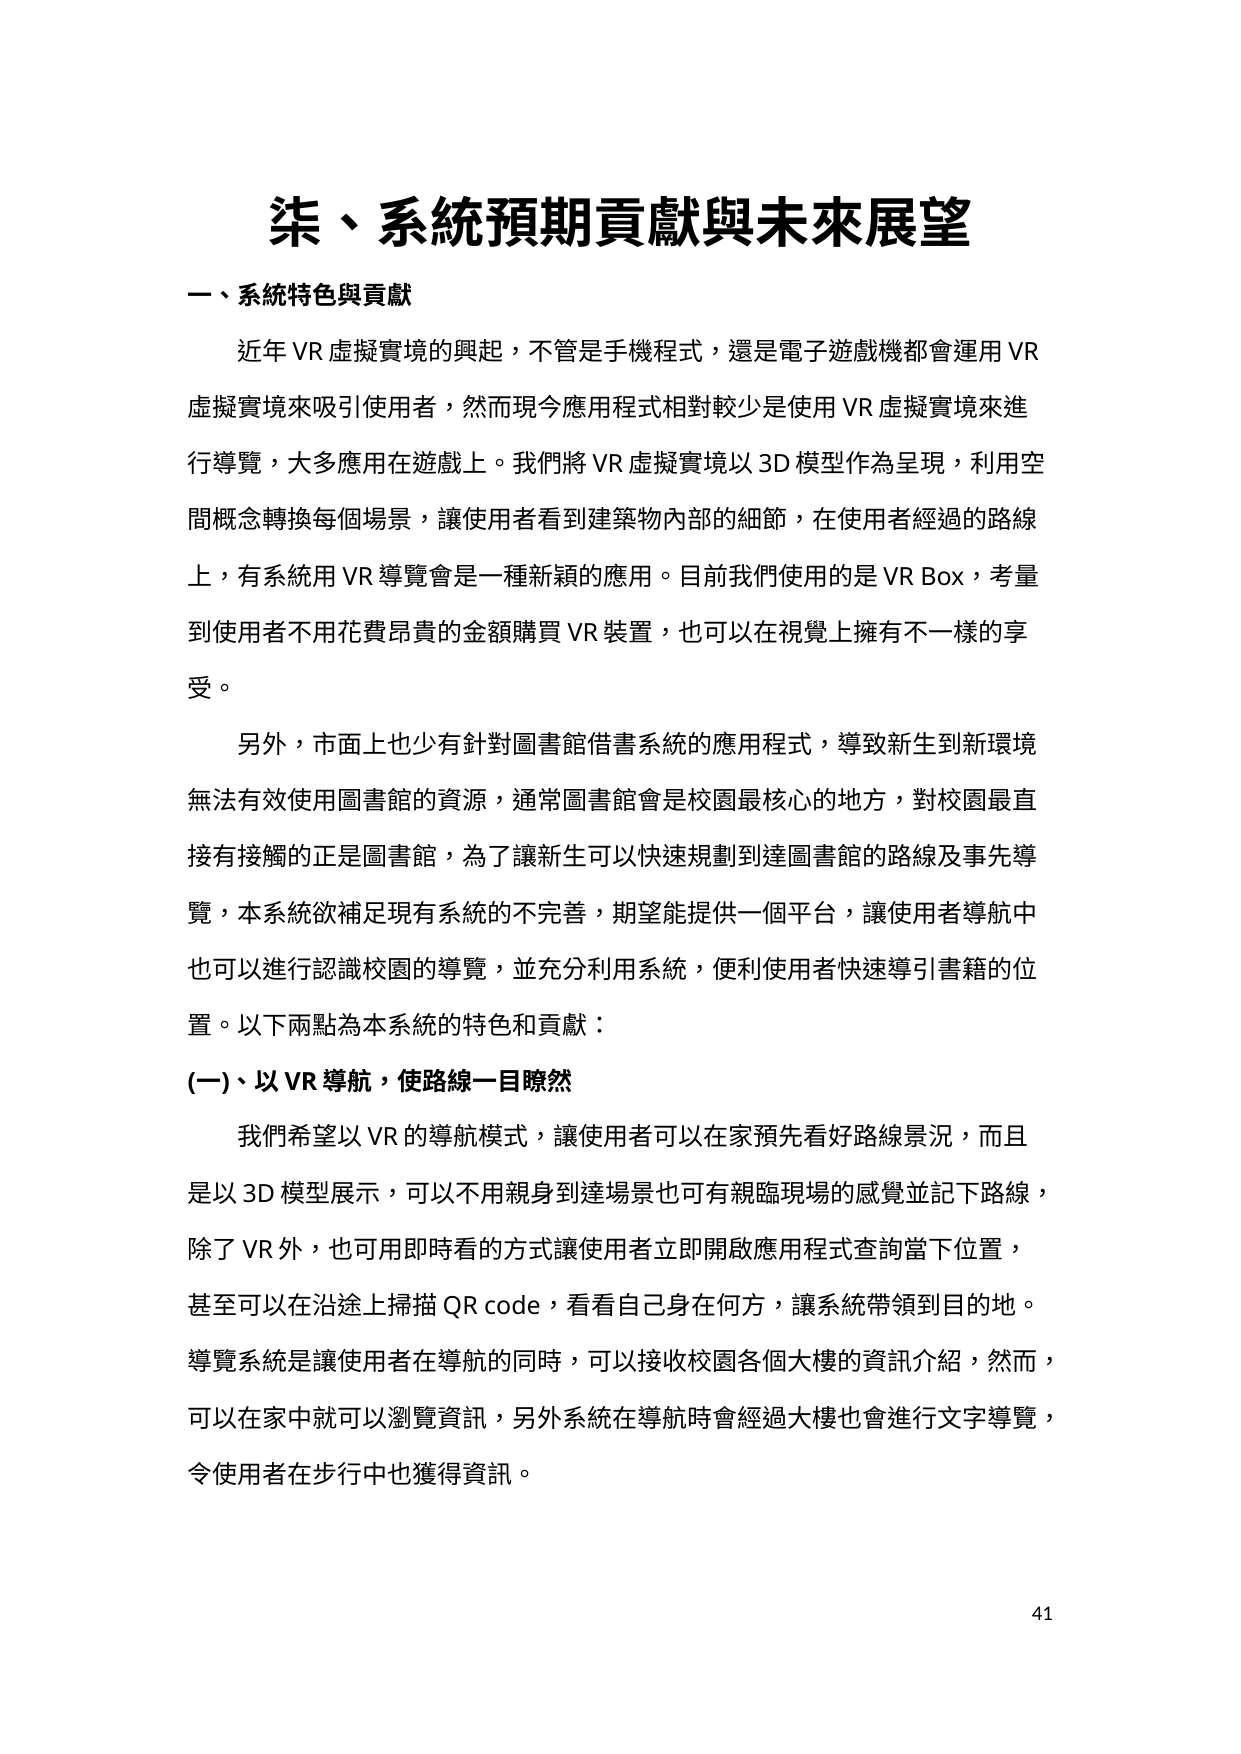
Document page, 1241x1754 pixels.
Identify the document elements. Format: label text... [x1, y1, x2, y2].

text 另外，市面上也少有針對圖書館借書系統的應用程式，導致新生到新環境無法有效使用圖書館的資源，通常圖書館會是校園最核心的地方，對校園最直接有接觸的正是圖書館，為了讓新生可以快速規劃到達圖書館的路線及事先導覽，本系統欲補足現有系統的不完善，期望能提供一個平台，讓使用者導航中也可以進行認識校園的導覽，並充分利用系統，便利使用者快速導引書籍的位置。以下兩點為本系統的特色和貢獻： [187, 724, 1053, 1042]
text (一)、以VR導航，使路線一目瞭然 [187, 1061, 1053, 1098]
text 近年VR虛擬實境的興起，不管是手機程式，還是電子遊戲機都會運用VR虛擬實境來吸引使用者，然而現今應用程式相對較少是使用VR虛擬實境來進行導覽，大多應用在遊戲上。我們將VR虛擬實境以3D模型作為呈現，利用空間概念轉換每個場景，讓使用者看到建築物內部的細節，在使用者經過的路線上，有系統用VR導覽會是一種新穎的應用。目前我們使用的是VR Box，考量到使用者不用花費昂貴的金額購買VR裝置，也可以在視覺上擁有不一樣的享受。 [187, 331, 1053, 706]
text 我們希望以VR的導航模式，讓使用者可以在家預先看好路線景況，而且是以3D模型展示，可以不用親身到達場景也可有親臨現場的感覺並記下路線，除了VR外，也可用即時看的方式讓使用者立即開啟應用程式查詢當下位置，甚至可以在沿途上掃描QR code，看看自己身在何方，讓系統帶領到目的地。導覽系統是讓使用者在導航的同時，可以接收校園各個大樓的資訊介紹，然而，可以在家中就可以瀏覽資訊，另外系統在導航時會經過大樓也會進行文字導覽，令使用者在步行中也獲得資訊。 [187, 1116, 1053, 1491]
text 一、系統特色與貢獻 [187, 275, 1053, 312]
text 柒、系統預期貢獻與未來展望 [187, 162, 1053, 275]
